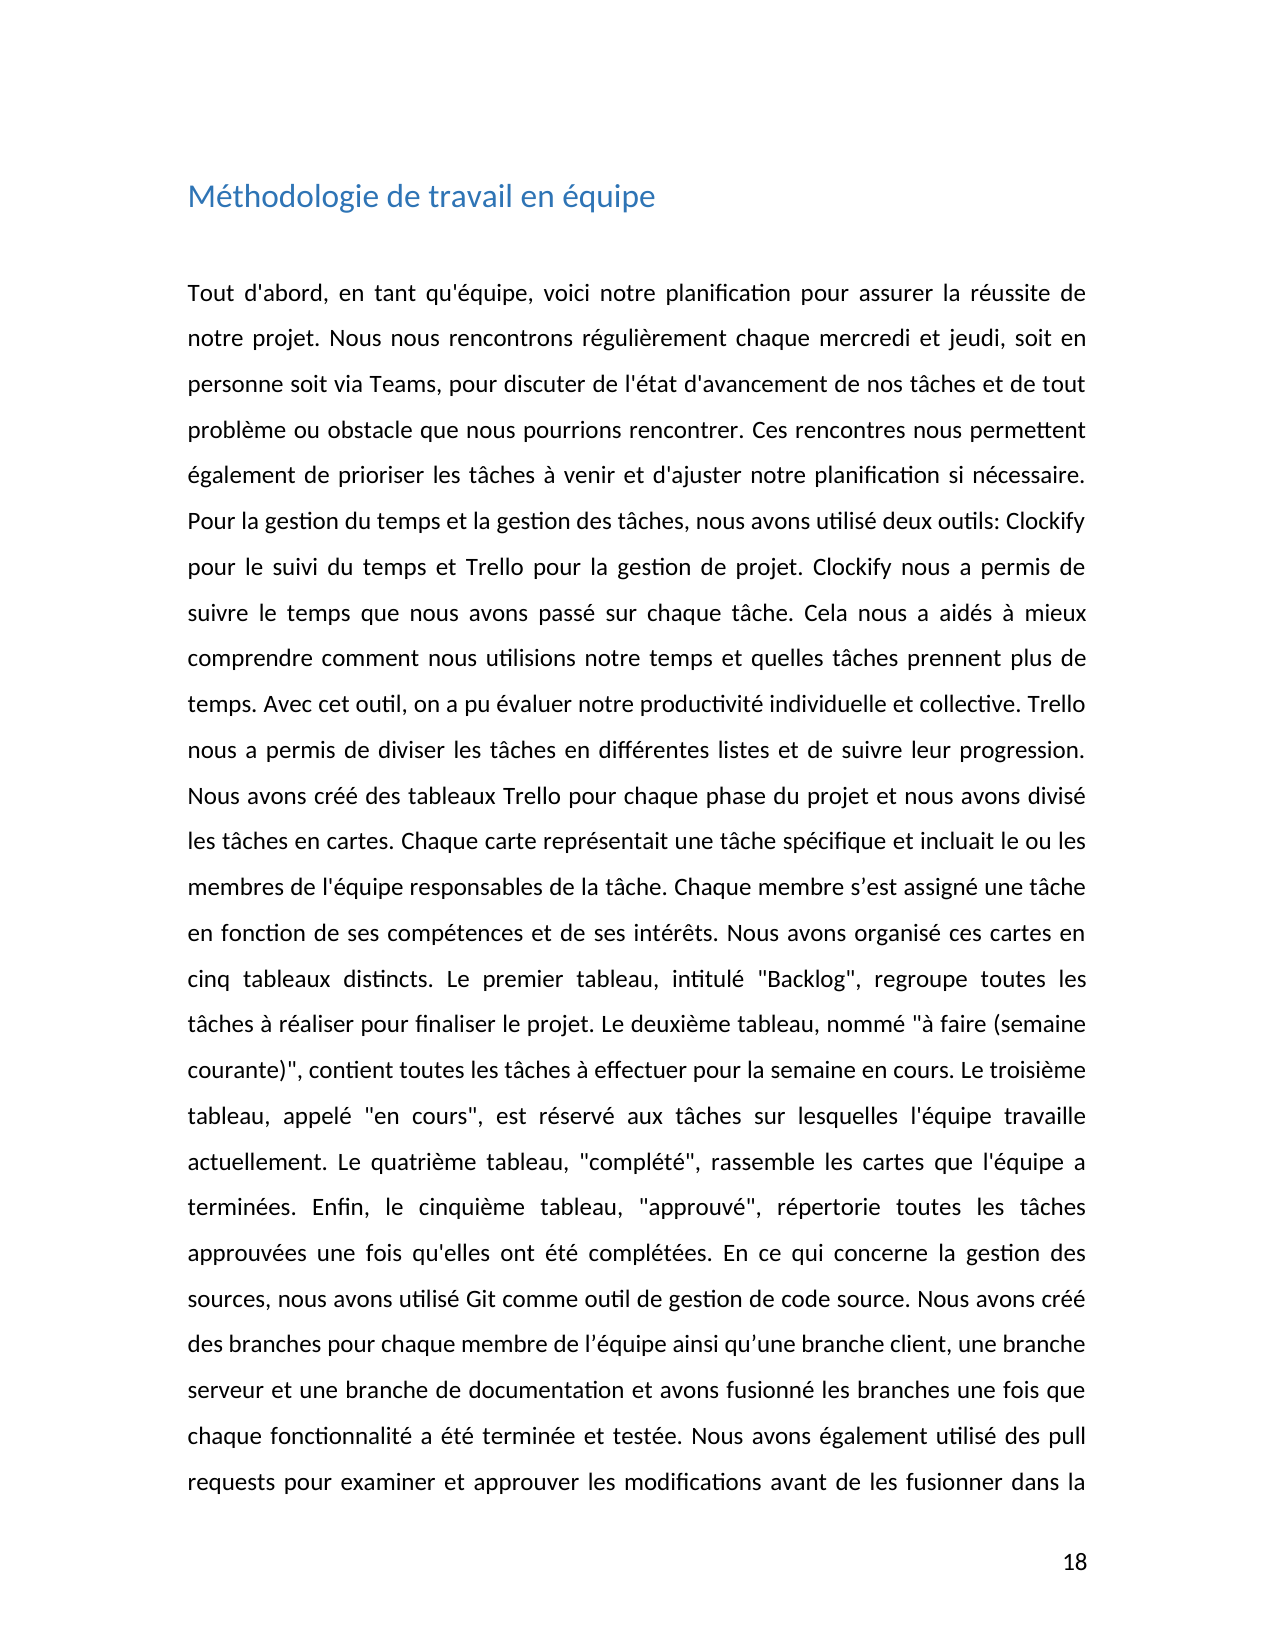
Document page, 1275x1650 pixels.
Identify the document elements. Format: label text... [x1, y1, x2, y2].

subtitle Méthodologie de travail en équipe [187, 175, 1087, 216]
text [187, 277, 1087, 1496]
